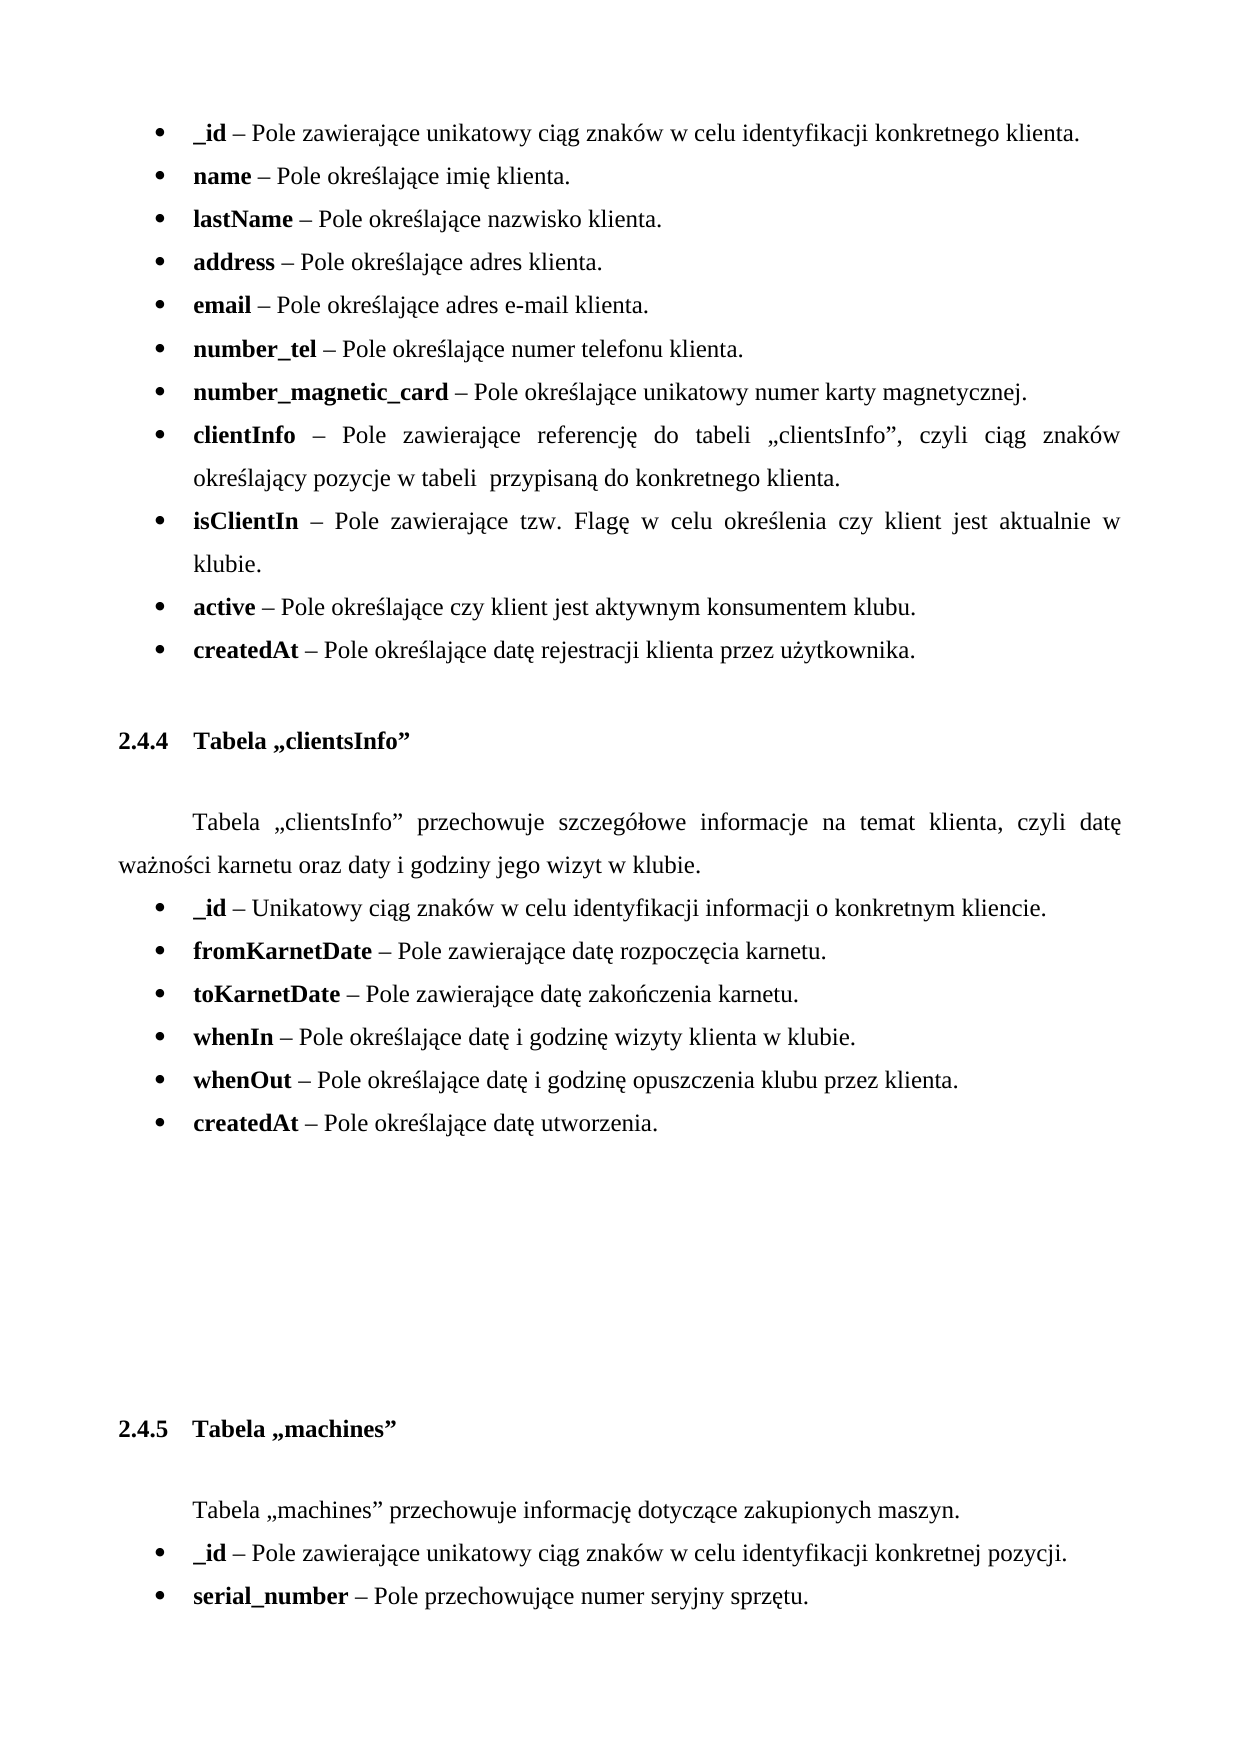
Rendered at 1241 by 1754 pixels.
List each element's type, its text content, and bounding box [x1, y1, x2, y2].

list serial_number – Pole przechowujące numer seryjny sprzętu. [156, 1581, 1122, 1610]
list toKarnetDate – Pole zawierające datę zakończenia karnetu. [156, 979, 1122, 1008]
subtitle Tabela „clientsInfo” [118, 726, 1122, 755]
list number_magnetic_card – Pole określające unikatowy numer karty magnetycznej. [156, 377, 1122, 406]
list fromKarnetDate – Pole zawierające datę rozpoczęcia karnetu. [156, 936, 1122, 965]
list email – Pole określające adres e-mail klienta. [156, 291, 1122, 319]
list _id – Pole zawierające unikatowy ciąg znaków w celu identyfikacji konkretnego klienta. [156, 118, 1122, 147]
list whenOut – Pole określające datę i godzinę opuszczenia klubu przez klienta. [156, 1065, 1122, 1094]
list name – Pole określające imię klienta. [156, 161, 1122, 190]
list _id – Pole zawierające unikatowy ciąg znaków w celu identyfikacji konkretnej pozycji. [156, 1538, 1122, 1567]
subtitle 2.4.5 Tabela „machines” [118, 1414, 1122, 1443]
list createdAt – Pole określające datę utworzenia. [156, 1108, 1122, 1137]
list lastName – Pole określające nazwisko klienta. [156, 204, 1122, 233]
list createdAt – Pole określające datę rejestracji klienta przez użytkownika. [156, 636, 1122, 664]
list active – Pole określające czy klient jest aktywnym konsumentem klubu. [156, 592, 1122, 621]
list isClientIn – Pole zawierające tzw. Flagę w celu określenia czy klient jest aktualnie w klubie. [156, 506, 1122, 578]
list _id – Unikatowy ciąg znaków w celu identyfikacji informacji o konkretnym kliencie. [156, 893, 1122, 922]
list whenIn – Pole określające datę i godzinę wizyty klienta w klubie. [156, 1022, 1122, 1051]
list address – Pole określające adres klienta. [156, 247, 1122, 276]
list number_tel – Pole określające numer telefonu klienta. [156, 334, 1122, 362]
list clientInfo – Pole zawierające referencję do tabeli „clientsInfo”, czyli ciąg znaków określający pozycje w tabeli przypisaną do konkretnego klienta. [156, 420, 1122, 492]
text Tabela „clientsInfo” przechowuje szczegółowe informacje na temat klienta, czyli datę ważności karnetu oraz daty i godziny jego wizyt w klubie. [118, 807, 1122, 878]
text Tabela „machines” przechowuje informację dotyczące zakupionych maszyn. [118, 1495, 1122, 1524]
